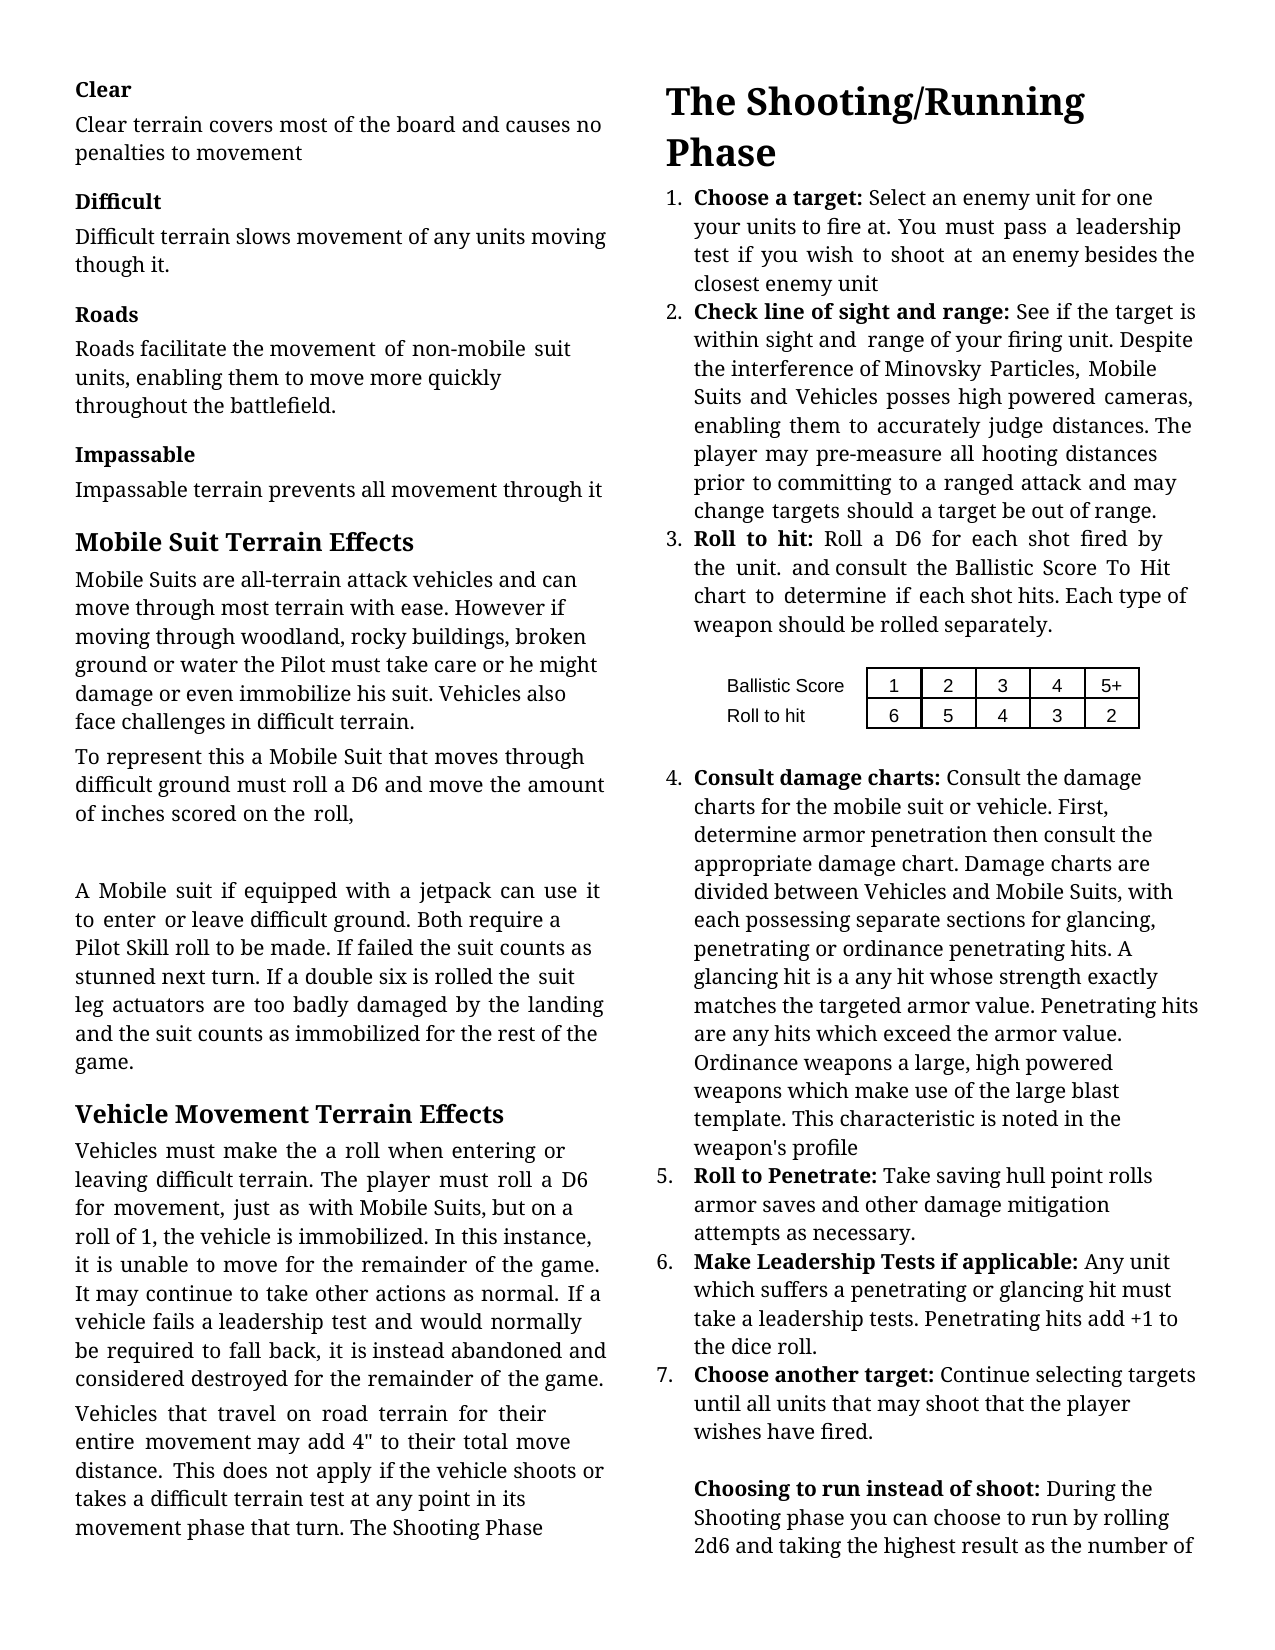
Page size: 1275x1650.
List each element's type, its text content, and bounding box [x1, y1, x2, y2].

list Choose a target: Select an enemy unit for one your units to fire at. You must pass a leadership test if you wish to shoot at an enemy besides the closest enemy unit [666, 183, 1200, 297]
table_cell 4 [977, 699, 1029, 727]
list Roll to hit: Roll a D6 for each shot fired by the unit. and consult the Ballistic Score To Hit chart to determine if each shot hits. Each type of weapon should be rolled separately. [666, 524, 1200, 638]
text Clear terrain covers most of the board and causes no penalties to movement [75, 110, 609, 167]
list Consult damage charts: Consult the damage charts for the mobile suit or vehicle. First, determine armor penetration then consult the appropriate damage chart. Damage charts are divided between Vehicles and Mobile Suits, with each possessing separate sections for glancing, penetrating or ordinance penetrating hits. A glancing hit is a any hit whose strength exactly matches the targeted armor value. Penetrating hits are any hits which exceed the armor value. Ordinance weapons a large, high powered weapons which make use of the large blast template. This characteristic is noted in the weapon's profile [666, 763, 1200, 1161]
table_cell 6 [868, 699, 920, 727]
table_header 5+ [1086, 669, 1138, 697]
text Difficult terrain slows movement of any units moving though it. [75, 222, 609, 279]
table_header 2 [923, 669, 975, 697]
subtitle Difficult [75, 187, 609, 216]
text A Mobile suit if equipped with a jetpack can use it to enter or leave difficult ground. Both require a Pilot Skill roll to be made. If failed the suit counts as stunned next turn. If a double six is rolled the suit leg actuators are too badly damaged by the landing and the suit counts as immobilized for the rest of the game. [75, 876, 609, 1076]
subtitle Mobile Suit Terrain Effects [75, 524, 609, 559]
subtitle Clear [75, 75, 609, 103]
subtitle The Shooting/Running Phase [666, 75, 1200, 177]
text Vehicles that travel on road terrain for their entire movement may add 4" to their total move distance. This does not apply if the vehicle shoots or takes a difficult terrain test at any point in its movement phase that turn. The Shooting Phase [75, 1399, 609, 1541]
table_header Ballistic Score [727, 667, 866, 697]
table_cell 3 [1031, 699, 1084, 727]
list Make Leadership Tests if applicable: Any unit which suffers a penetrating or glancing hit must take a leadership tests. Penetrating hits add +1 to the dice roll. [656, 1247, 1200, 1361]
table_cell 2 [1086, 699, 1138, 727]
text Mobile Suits are all-terrain attack vehicles and can move through most terrain with ease. However if moving through woodland, rocky buildings, broken ground or water the Pilot must take care or he might damage or even immobilize his suit. Vehicles also face challenges in difficult terrain. [75, 565, 609, 736]
table_header 3 [977, 669, 1029, 697]
list Roll to Penetrate: Take saving hull point rolls armor saves and other damage mitigation attempts as necessary. [656, 1161, 1200, 1247]
text To represent this a Mobile Suit that moves through difficult ground must roll a D6 and move the amount of inches scored on the roll, [75, 742, 609, 827]
table_header 1 [868, 669, 920, 697]
text Vehicles must make the a roll when entering or leaving difficult terrain. The player must roll a D6 for movement, just as with Mobile Suits, but on a roll of 1, the vehicle is immobilized. In this instance, it is unable to move for the remainder of the game. It may continue to take other actions as normal. If a vehicle fails a leadership test and would normally be required to fall back, it is instead abandoned and considered destroyed for the remainder of the game. [75, 1137, 609, 1393]
subtitle Impassable [75, 441, 609, 469]
text Impassable terrain prevents all movement through it [75, 475, 609, 504]
table_cell 5 [923, 699, 975, 727]
list Check line of sight and range: See if the target is within sight and range of your firing unit. Despite the interference of Minovsky Particles, Mobile Suits and Vehicles posses high powered cameras, enabling them to accurately judge distances. The player may pre-measure all hooting distances prior to committing to a ranged attack and may change targets should a target be out of range. [666, 297, 1200, 524]
subtitle Vehicle Movement Terrain Effects [75, 1096, 609, 1130]
text Roads facilitate the movement of non-mobile suit units, enabling them to move more quickly throughout the battlefield. [75, 334, 609, 420]
list Choose another target: Continue selecting targets until all units that may shoot that the player wishes have fired. [656, 1361, 1200, 1446]
table_header 4 [1031, 669, 1084, 697]
subtitle Roads [75, 300, 609, 328]
table_cell Roll to hit [727, 697, 866, 727]
